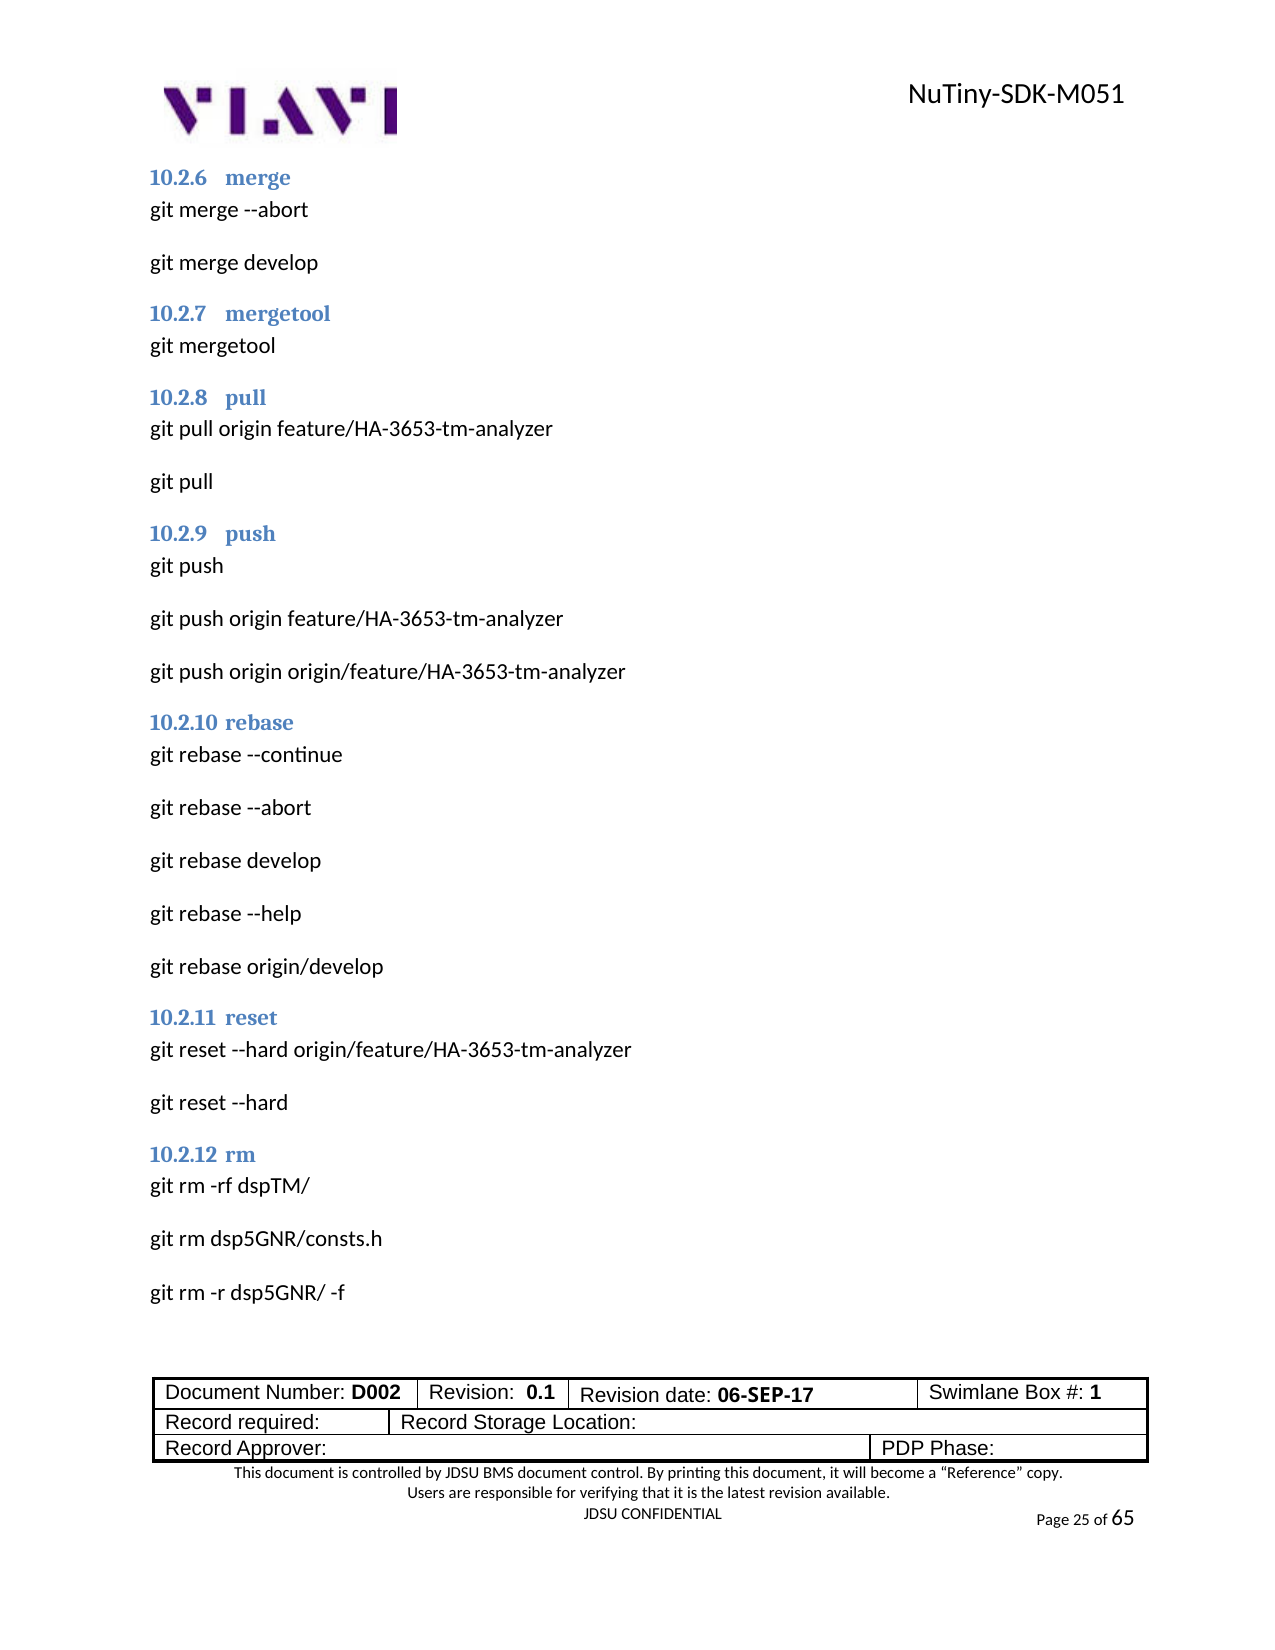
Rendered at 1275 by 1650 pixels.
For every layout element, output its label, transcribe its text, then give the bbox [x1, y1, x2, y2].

subtitle mergetool [150, 301, 1125, 327]
text git rebase --abort [150, 793, 1125, 821]
text git merge develop [150, 248, 1125, 276]
text git mergetool [150, 331, 1125, 359]
text git rebase --continue [150, 740, 1125, 768]
subtitle rm [150, 1141, 1125, 1168]
text git rebase --help [150, 899, 1125, 927]
text git rm -r dsp5GNR/ -f [150, 1278, 1125, 1306]
text git push origin origin/feature/HA-3653-tm-analyzer [150, 657, 1125, 685]
text git push origin feature/HA-3653-tm-analyzer [150, 604, 1125, 632]
text git reset --hard origin/feature/HA-3653-tm-analyzer [150, 1035, 1125, 1063]
picture [162, 68, 397, 146]
text git rm dsp5GNR/consts.h [150, 1224, 1125, 1253]
subtitle pull [150, 384, 1125, 411]
text git push [150, 551, 1125, 579]
text git pull origin feature/HA-3653-tm-analyzer [150, 414, 1125, 442]
subtitle rebase [150, 710, 1125, 736]
text git pull [150, 467, 1125, 496]
text git reset --hard [150, 1088, 1125, 1116]
text git rebase develop [150, 846, 1125, 874]
text git merge --abort [150, 195, 1125, 223]
subtitle reset [150, 1005, 1125, 1031]
subtitle push [150, 521, 1125, 547]
text git rm -rf dspTM/ [150, 1172, 1125, 1199]
subtitle merge [150, 165, 1125, 191]
text git rebase origin/develop [150, 952, 1125, 980]
